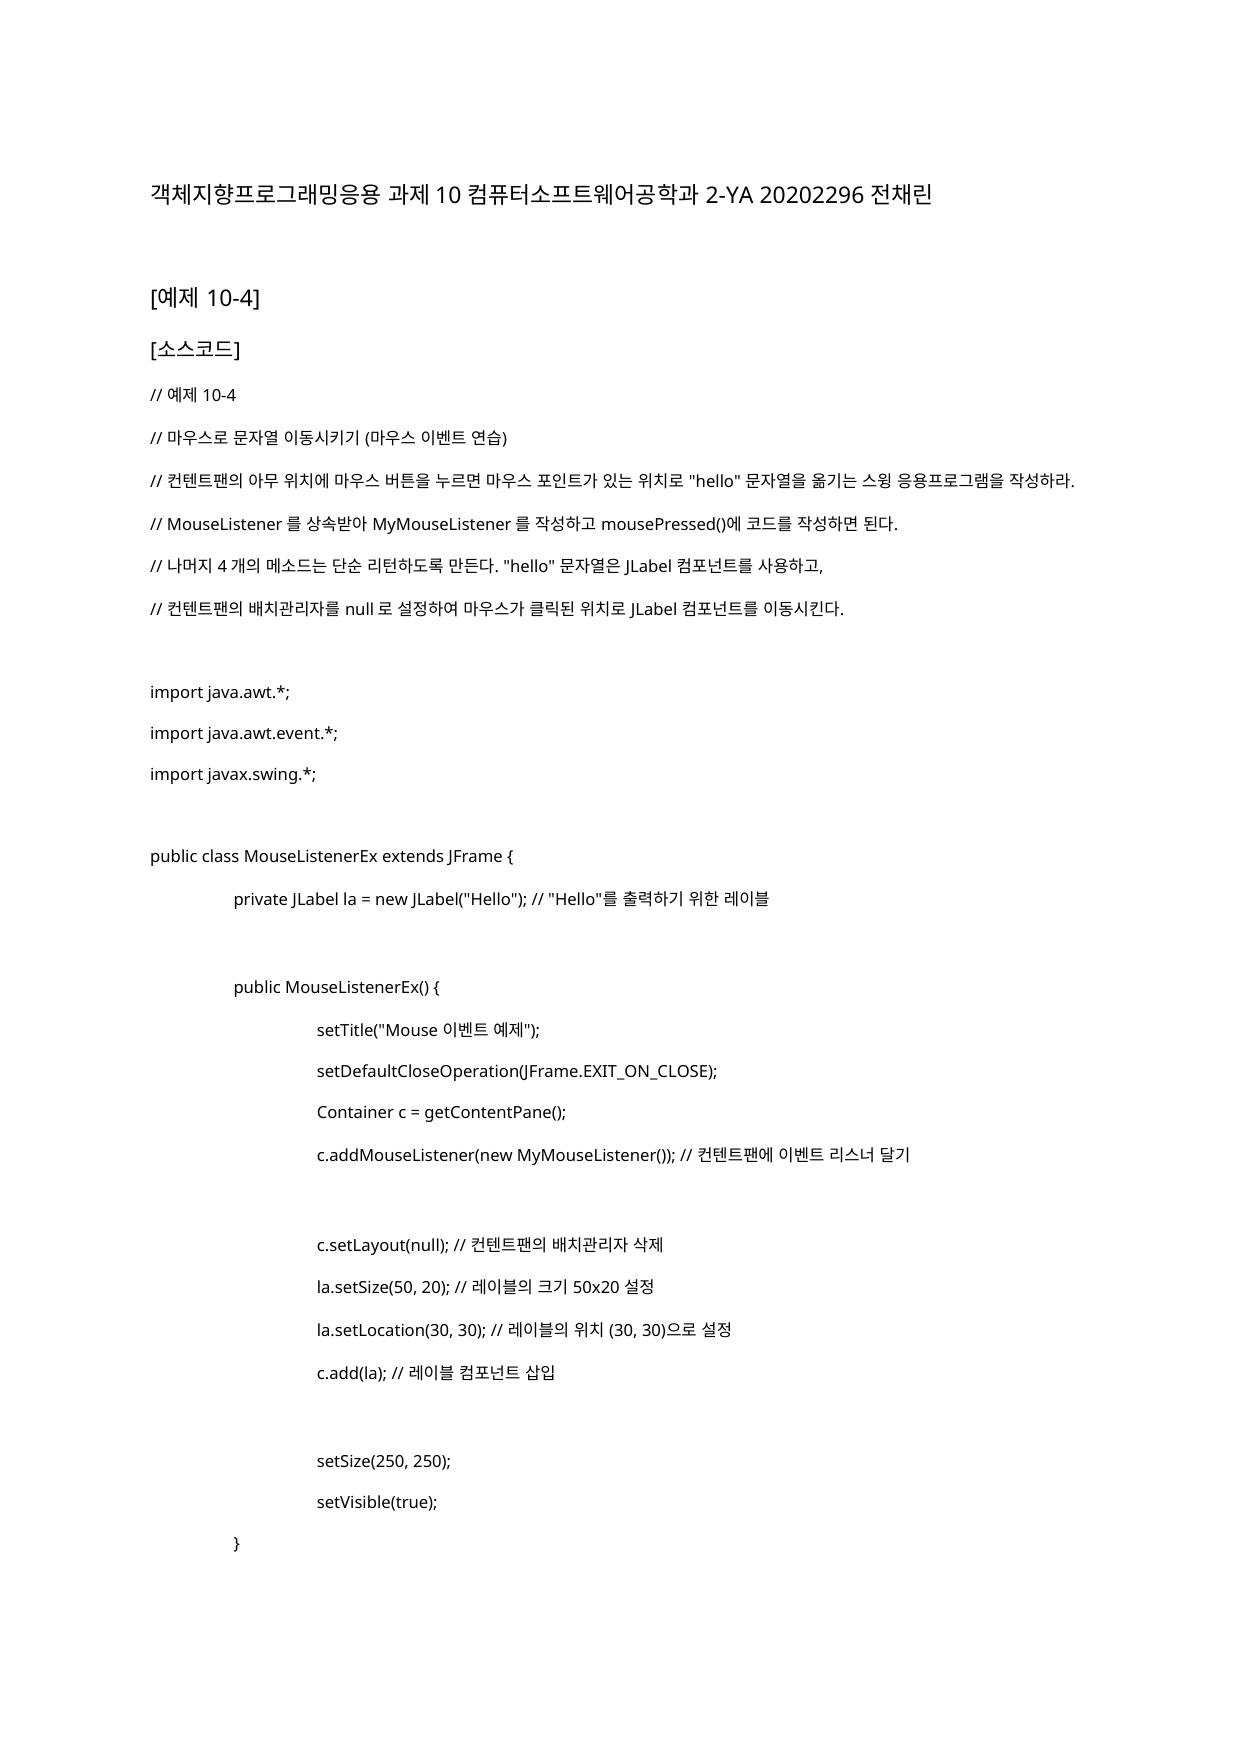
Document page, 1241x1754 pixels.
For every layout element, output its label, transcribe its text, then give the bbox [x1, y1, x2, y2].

text setVisible(true); [150, 1491, 1090, 1513]
text import javax.swing.*; [150, 762, 1090, 785]
text setDefaultCloseOperation(JFrame.EXIT_ON_CLOSE); [150, 1059, 1090, 1082]
text la.setLocation(30, 30); // 레이블의 위치 (30, 30)으로 설정 [150, 1317, 1090, 1341]
text private JLabel la = new JLabel("Hello"); // "Hello"를 출력하기 위한 레이블 [150, 886, 1090, 910]
text public MouseListenerEx() { [150, 976, 1090, 998]
text public class MouseListenerEx extends JFrame { [150, 845, 1090, 867]
text [예제 10-4] [150, 280, 1090, 313]
text } [150, 1532, 1090, 1555]
text 객체지향프로그래밍응용 과제10 컴퓨터소프트웨어공학과 2-YA 20202296 전채린 [150, 177, 1090, 211]
text // 나머지 4개의 메소드는 단순 리턴하도록 만든다. "hello" 문자열은 JLabel 컴포넌트를 사용하고, [150, 553, 1090, 578]
text import java.awt.event.*; [150, 721, 1090, 744]
text Container c = getContentPane(); [150, 1101, 1090, 1123]
text // 마우스로 문자열 이동시키기 (마우스 이벤트 연습) [150, 425, 1090, 449]
text setSize(250, 250); [150, 1450, 1090, 1472]
text setTitle("Mouse 이벤트 예제"); [150, 1017, 1090, 1041]
text c.add(la); // 레이블 컴포넌트 삽입 [150, 1360, 1090, 1384]
text // 컨텐트팬의 배치관리자를 null로 설정하여 마우스가 클릭된 위치로 JLabel 컴포넌트를 이동시킨다. [150, 596, 1090, 621]
text // MouseListener를 상속받아 MyMouseListener를 작성하고 mousePressed()에 코드를 작성하면 된다. [150, 511, 1090, 535]
text c.addMouseListener(new MyMouseListener()); // 컨텐트팬에 이벤트 리스너 달기 [150, 1142, 1090, 1166]
text // 컨텐트팬의 아무 위치에 마우스 버튼을 누르면 마우스 포인트가 있는 위치로 "hello" 문자열을 옮기는 스윙 응용프로그램을 작성하라. [150, 468, 1090, 492]
text import java.awt.*; [150, 680, 1090, 703]
text [소스코드] [150, 333, 1090, 363]
text la.setSize(50, 20); // 레이블의 크기 50x20 설정 [150, 1274, 1090, 1299]
text c.setLayout(null); // 컨텐트팬의 배치관리자 삭제 [150, 1232, 1090, 1256]
text // 예제 10-4 [150, 382, 1090, 406]
